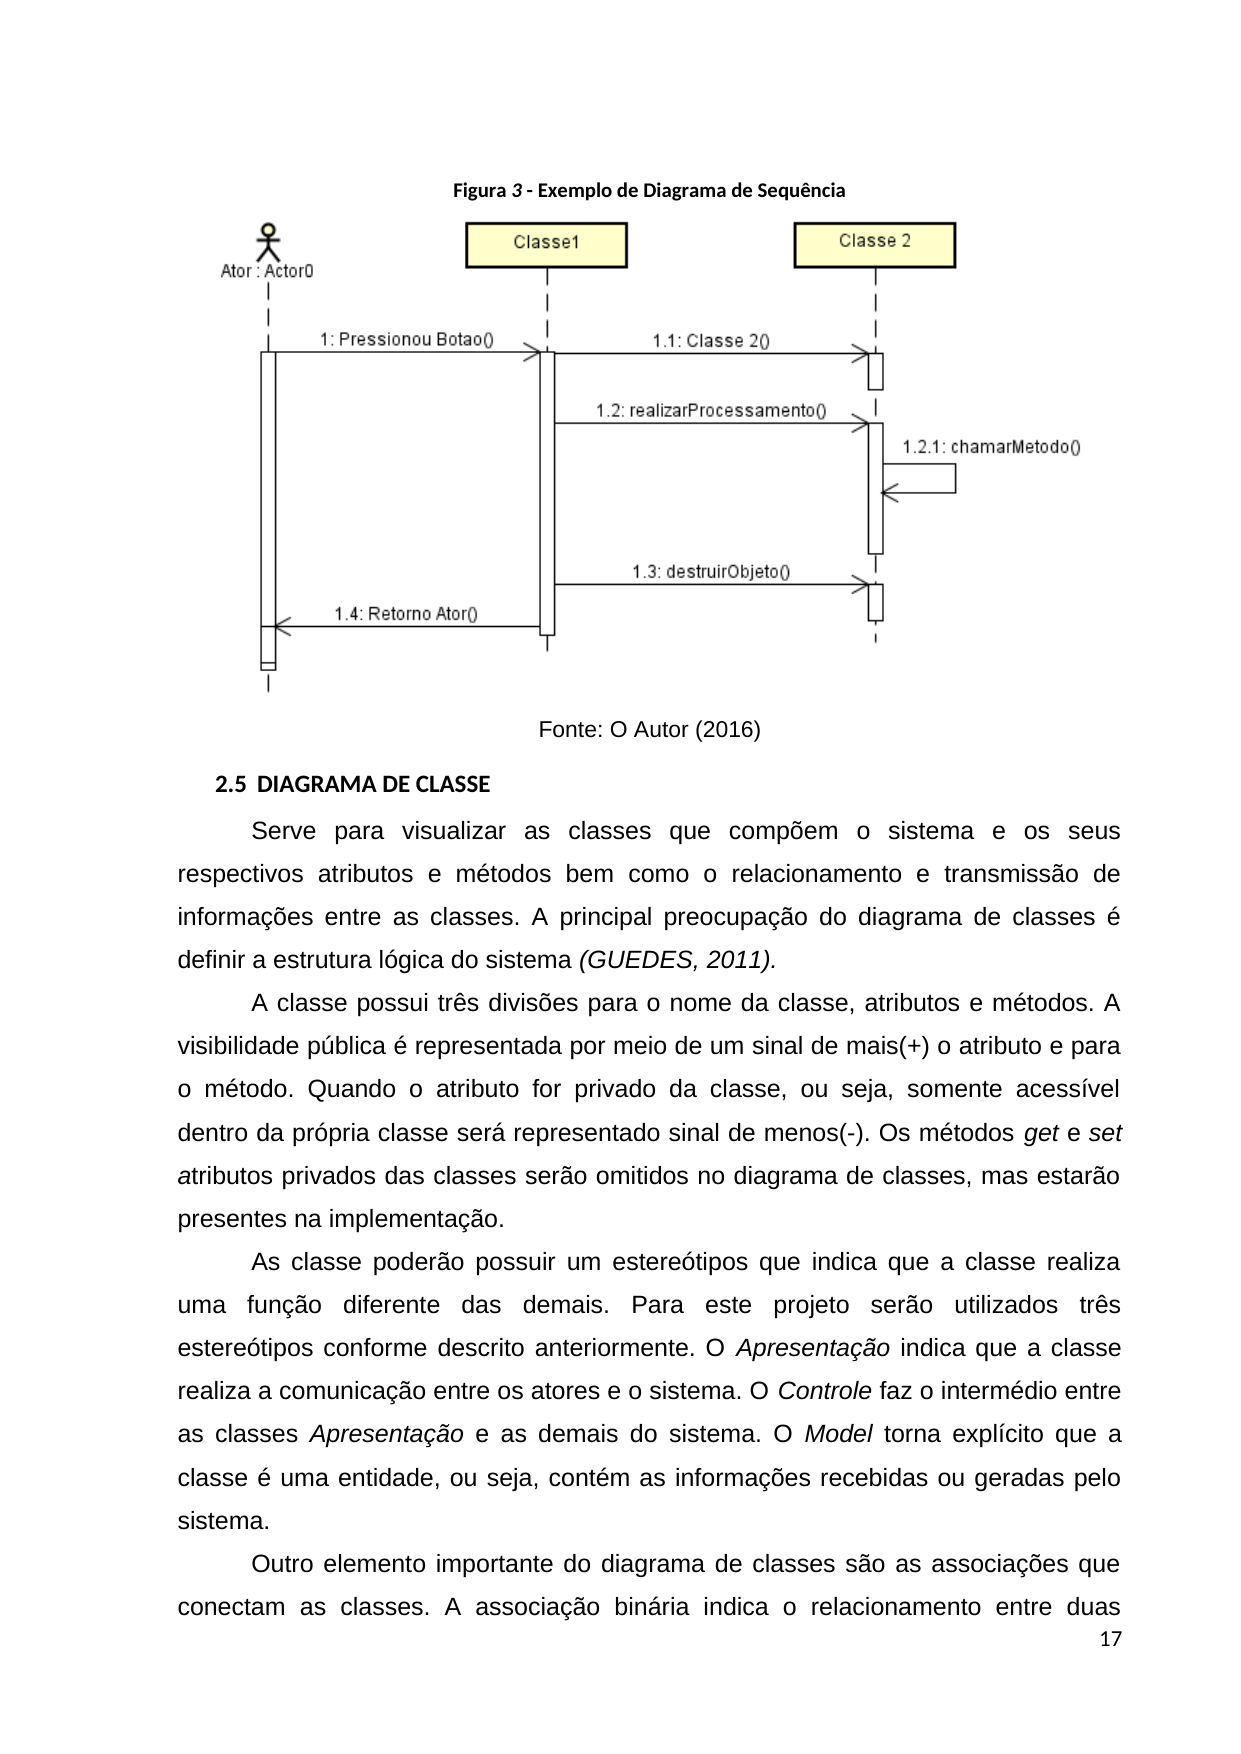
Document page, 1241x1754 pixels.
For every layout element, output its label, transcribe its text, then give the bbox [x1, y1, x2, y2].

text Figura 3 - Exemplo de Diagrama de Sequência [177, 177, 1122, 203]
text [177, 1549, 1122, 1621]
text Fonte: O Autor (2016) [177, 716, 1122, 743]
text A classe possui três divisões para o nome da classe, atributos e métodos. A visibilidade pública é representada por meio de um sinal de mais(+) o atributo e para o método. Quando o atributo for privado da classe, ou seja, somente acessível dentro da própria classe será representado sinal de menos(-). Os métodos get e set atributos privados das classes serão omitidos no diagrama de classes, mas estarão presentes na implementação. [177, 988, 1122, 1233]
text As classe poderão possuir um estereótipos que indica que a classe realiza uma função diferente das demais. Para este projeto serão utilizados três estereótipos conforme descrito anteriormente. O Apresentação indica que a classe realiza a comunicação entre os atores e o sistema. O Controle faz o intermédio entre as classes Apresentação e as demais do sistema. O Model torna explícito que a classe é uma entidade, ou seja, contém as informações recebidas ou geradas pelo sistema. [177, 1247, 1122, 1534]
picture [217, 215, 1083, 703]
subtitle DIAGRAMA DE CLASSE [215, 768, 1122, 799]
text Serve para visualizar as classes que compõem o sistema e os seus respectivos atributos e métodos bem como o relacionamento e transmissão de informações entre as classes. A principal preocupação do diagrama de classes é definir a estrutura lógica do sistema (GUEDES, 2011). [177, 816, 1122, 974]
